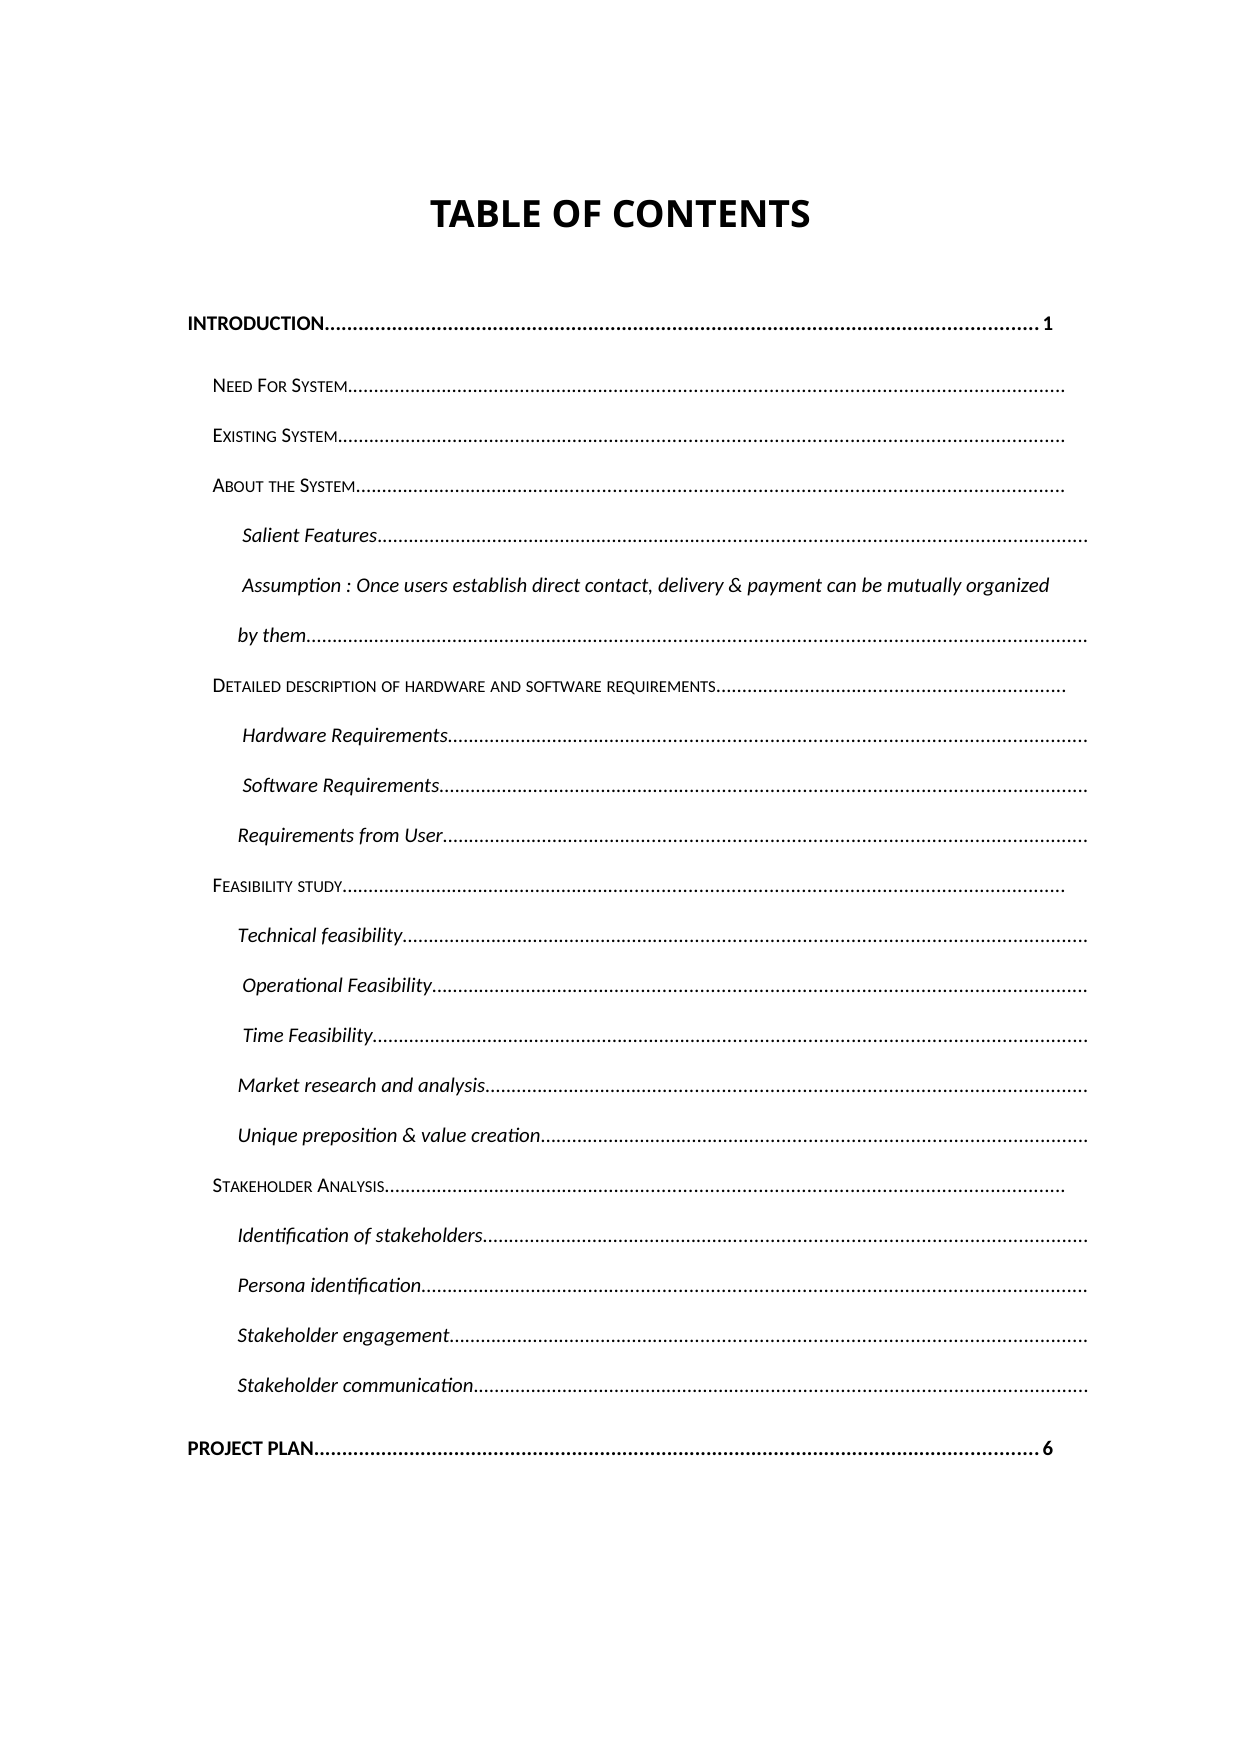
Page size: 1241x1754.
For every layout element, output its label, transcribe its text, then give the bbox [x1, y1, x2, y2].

text TABLE OF CONTENTS [187, 187, 1053, 238]
